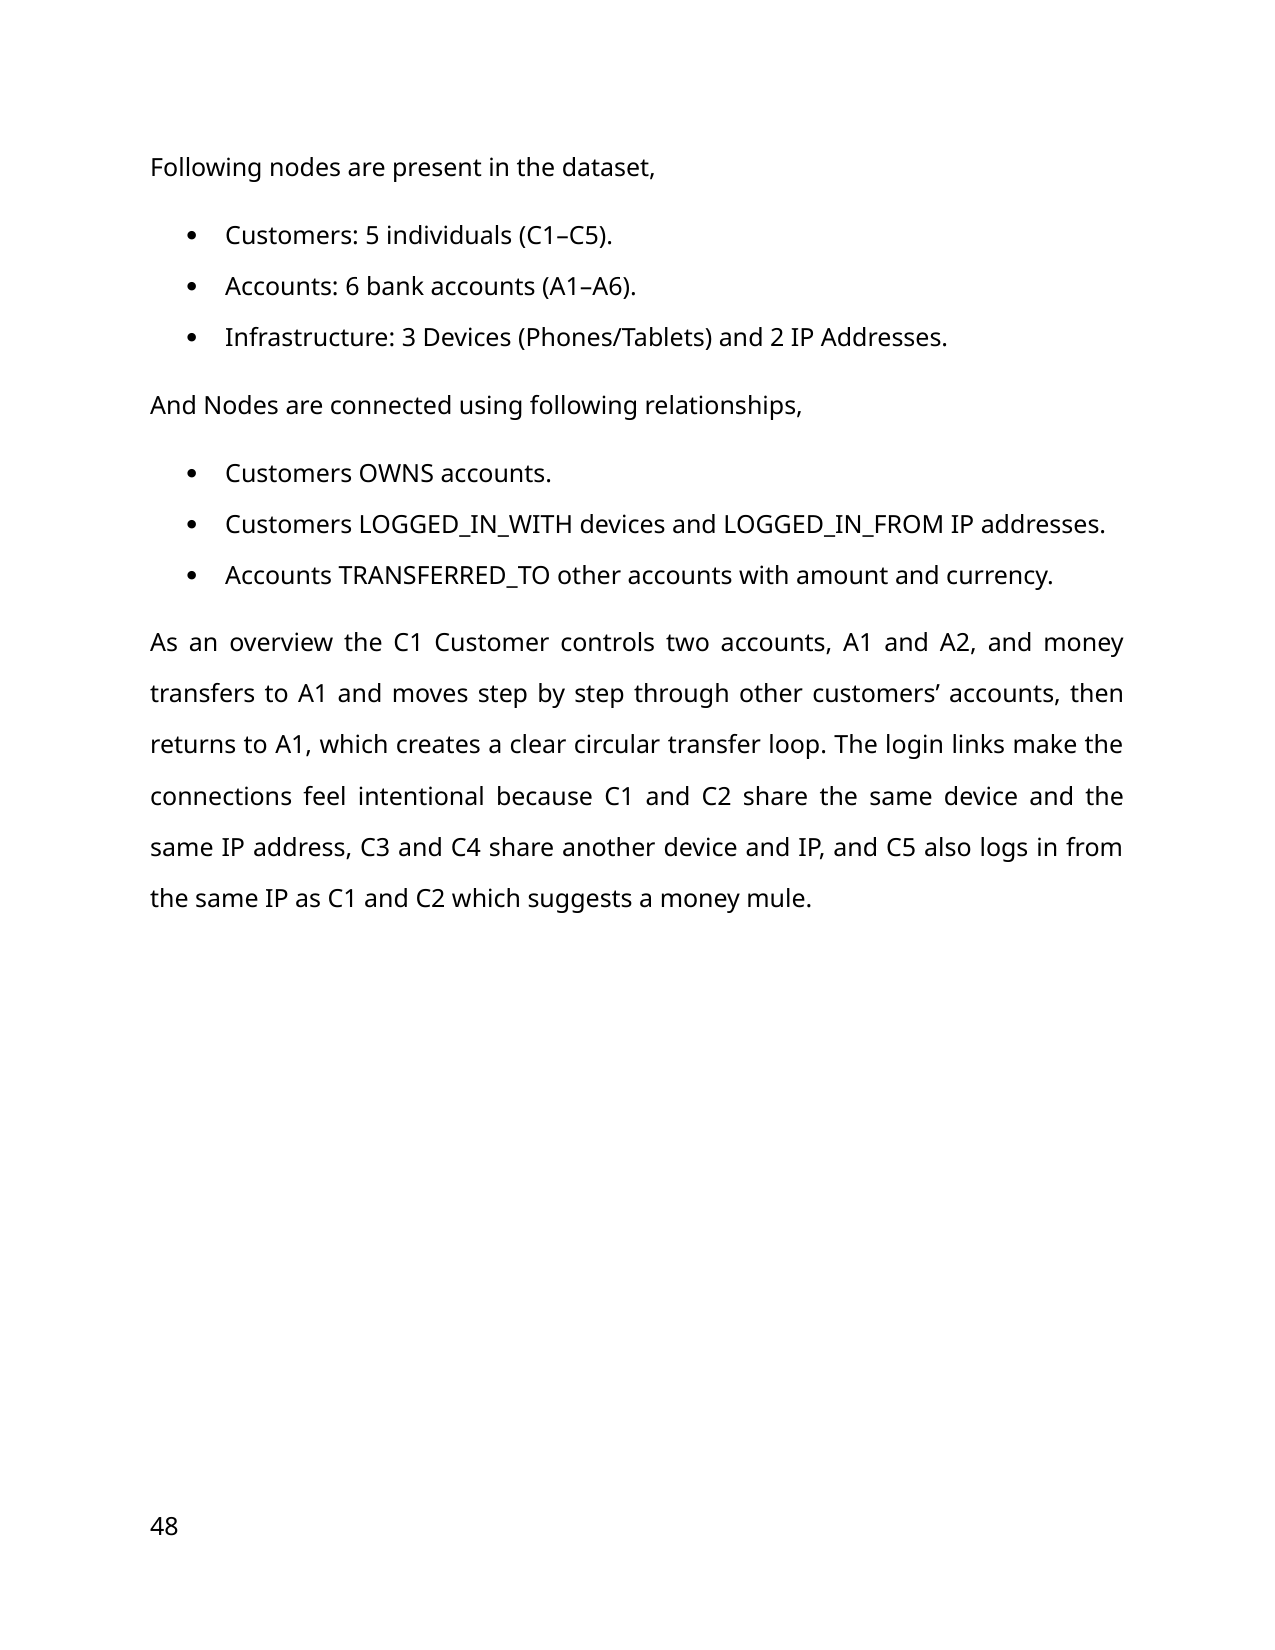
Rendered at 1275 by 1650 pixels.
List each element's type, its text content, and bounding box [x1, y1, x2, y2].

list Customers: 5 individuals (C1–C5). [187, 218, 1125, 252]
list Infrastructure: 3 Devices (Phones/Tablets) and 2 IP Addresses. [187, 320, 1125, 354]
text As an overview the C1 Customer controls two accounts, A1 and A2, and money transfers to A1 and moves step by step through other customers’ accounts, then returns to A1, which creates a clear circular transfer loop. The login links make the connections feel intentional because C1 and C2 share the same device and the same IP address, C3 and C4 share another device and IP, and C5 also logs in from the same IP as C1 and C2 which suggests a money mule. [150, 625, 1125, 914]
text Following nodes are present in the dataset, [150, 150, 1125, 184]
list Accounts: 6 bank accounts (A1–A6). [187, 269, 1125, 303]
text And Nodes are connected using following relationships, [150, 387, 1125, 422]
list Customers OWNS accounts. [187, 455, 1125, 489]
list Accounts TRANSFERRED_TO other accounts with amount and currency. [187, 557, 1125, 591]
list Customers LOGGED_IN_WITH devices and LOGGED_IN_FROM IP addresses. [187, 506, 1125, 540]
